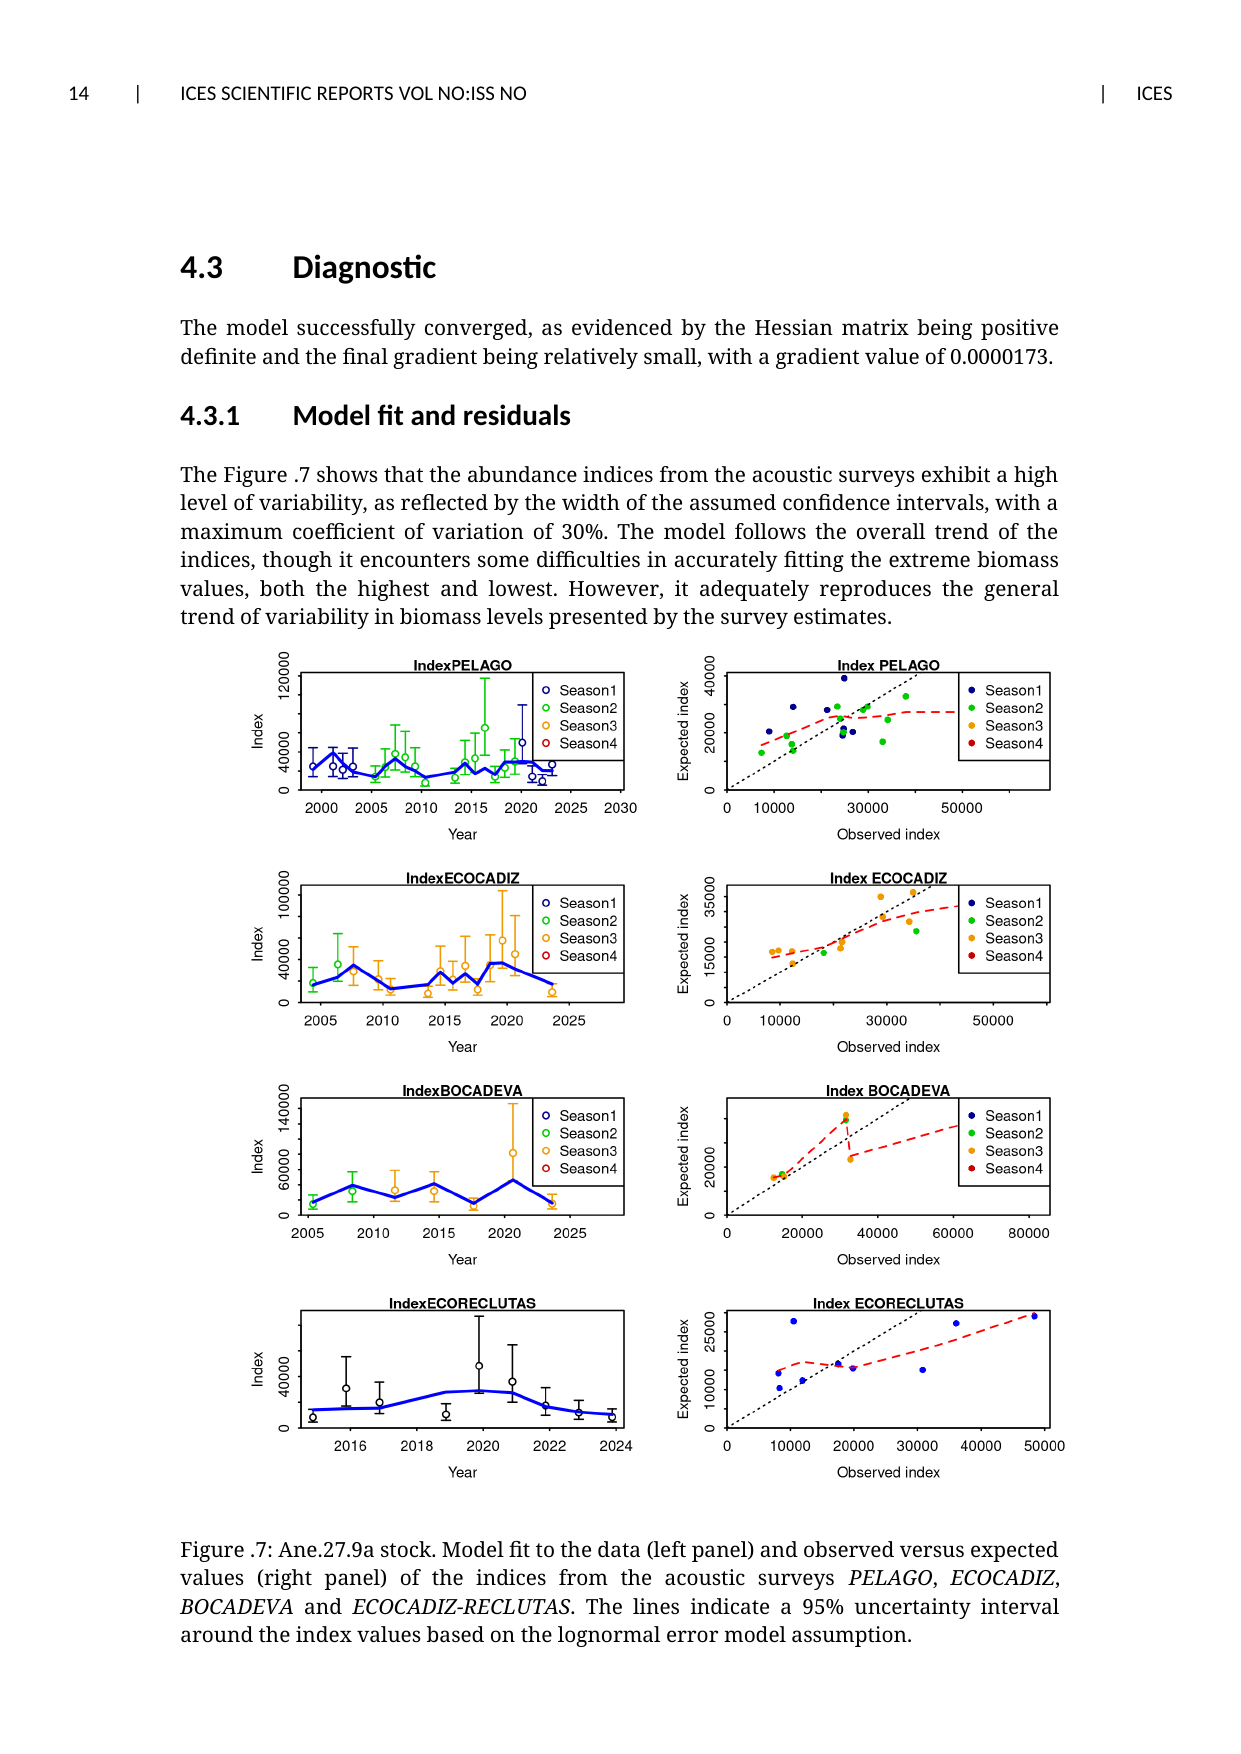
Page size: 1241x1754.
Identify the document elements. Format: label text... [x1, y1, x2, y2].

picture [198, 643, 1079, 1523]
subtitle Model fit and residuals [180, 397, 1060, 433]
subtitle Diagnostic [180, 246, 1060, 286]
text Figure .: Ane.27.9a stock. Model fit to the data (left panel) and observed versus expected values (right panel) of the indices from the acoustic surveys PELAGO, ECOCADIZ, BOCADEVA and ECOCADIZ-RECLUTAS. The lines indicate a 95% uncertainty interval around the index values based on the lognormal error model assumption. [180, 1535, 1060, 1649]
